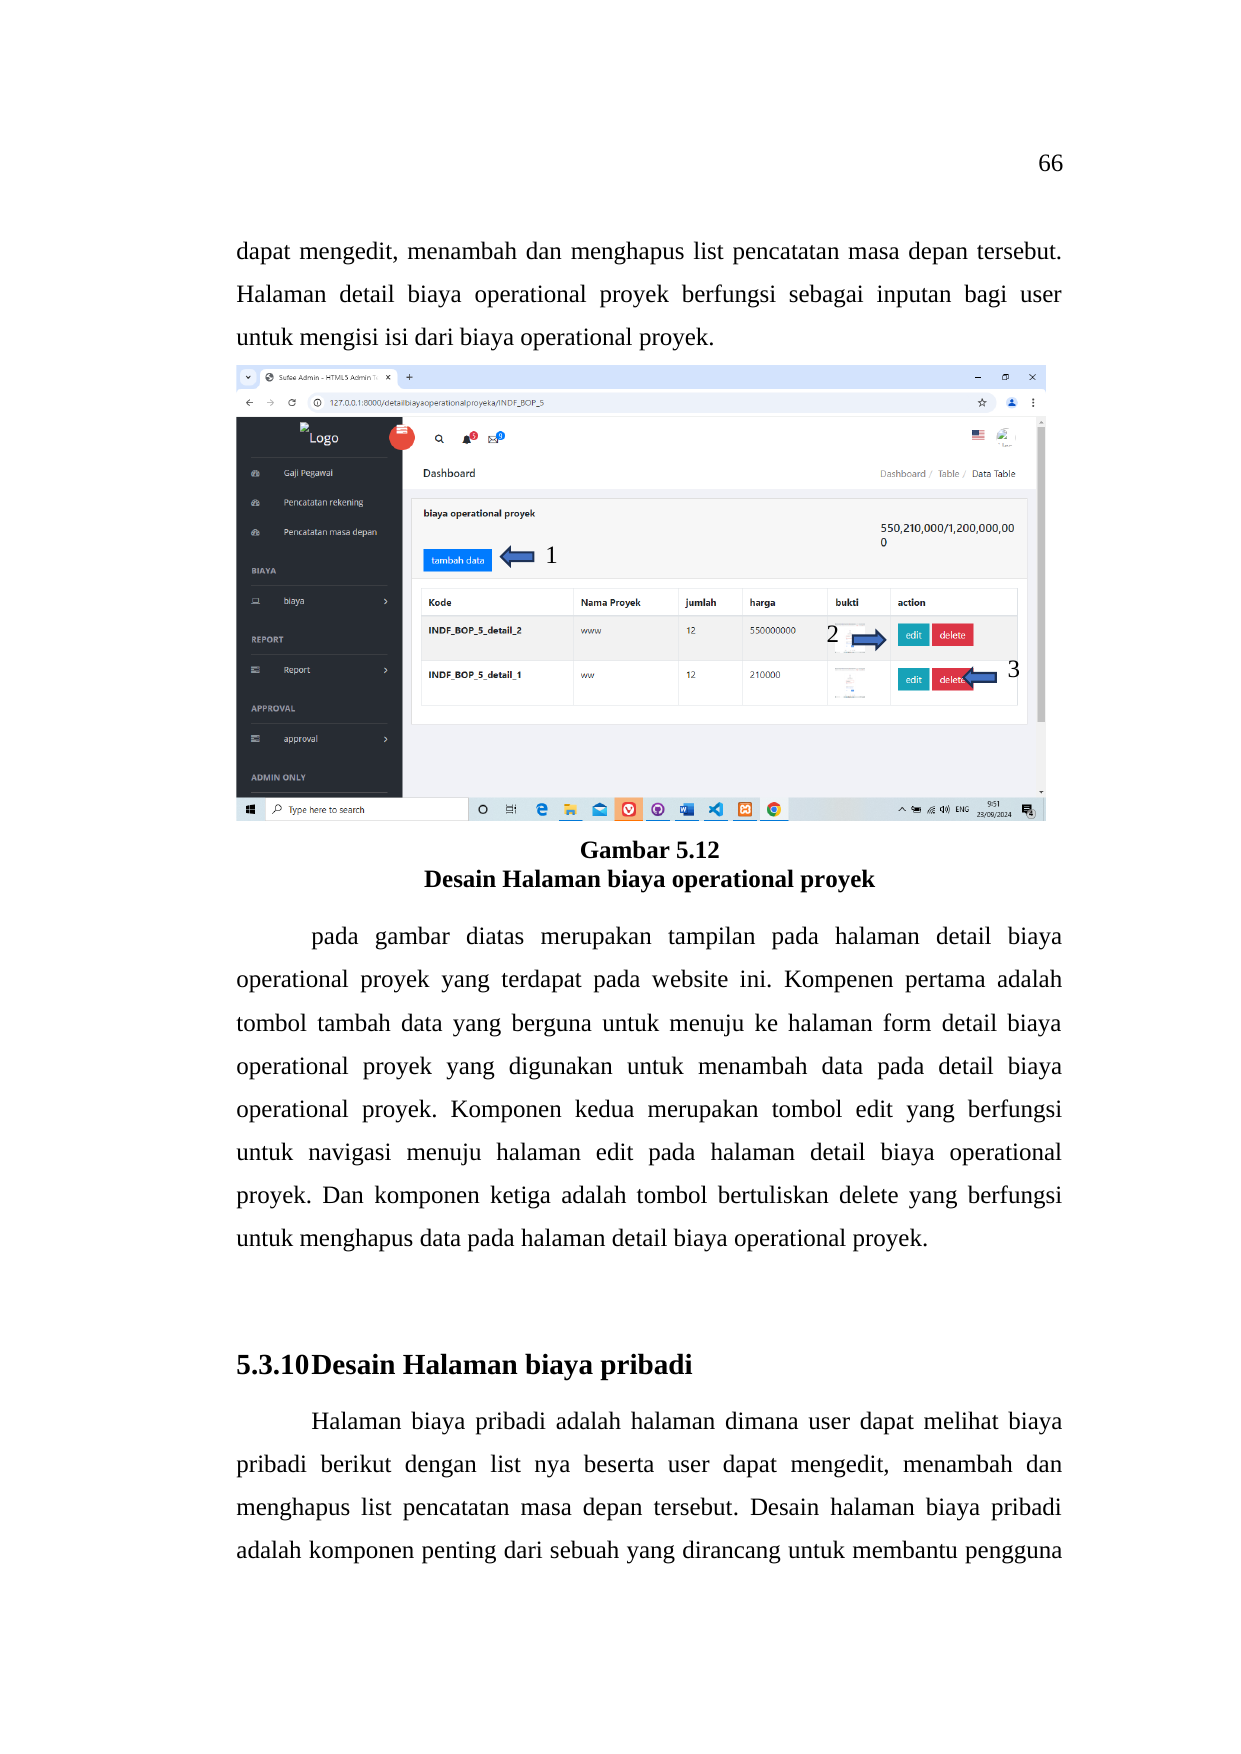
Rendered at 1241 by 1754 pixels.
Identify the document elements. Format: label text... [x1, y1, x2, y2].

picture [236, 365, 1046, 821]
text pada gambar diatas merupakan tampilan pada halaman detail biaya operational proyek yang terdapat pada website ini. Kompenen pertama adalah tombol tambah data yang berguna untuk menuju ke halaman form detail biaya operational proyek yang digunakan untuk menambah data pada detail biaya operational proyek. Komponen kedua merupakan tombol edit yang berfungsi untuk navigasi menuju halaman edit pada halaman detail biaya operational proyek. Dan komponen ketiga adalah tombol bertuliskan delete yang berfungsi untuk menghapus data pada halaman detail biaya operational proyek. [236, 921, 1063, 1252]
subtitle 5.3.10 Desain Halaman biaya pribadi [236, 1347, 1063, 1381]
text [236, 236, 1063, 351]
text Gambar 5.12 Desain Halaman biaya operational proyek [236, 835, 1063, 893]
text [236, 1406, 1063, 1564]
